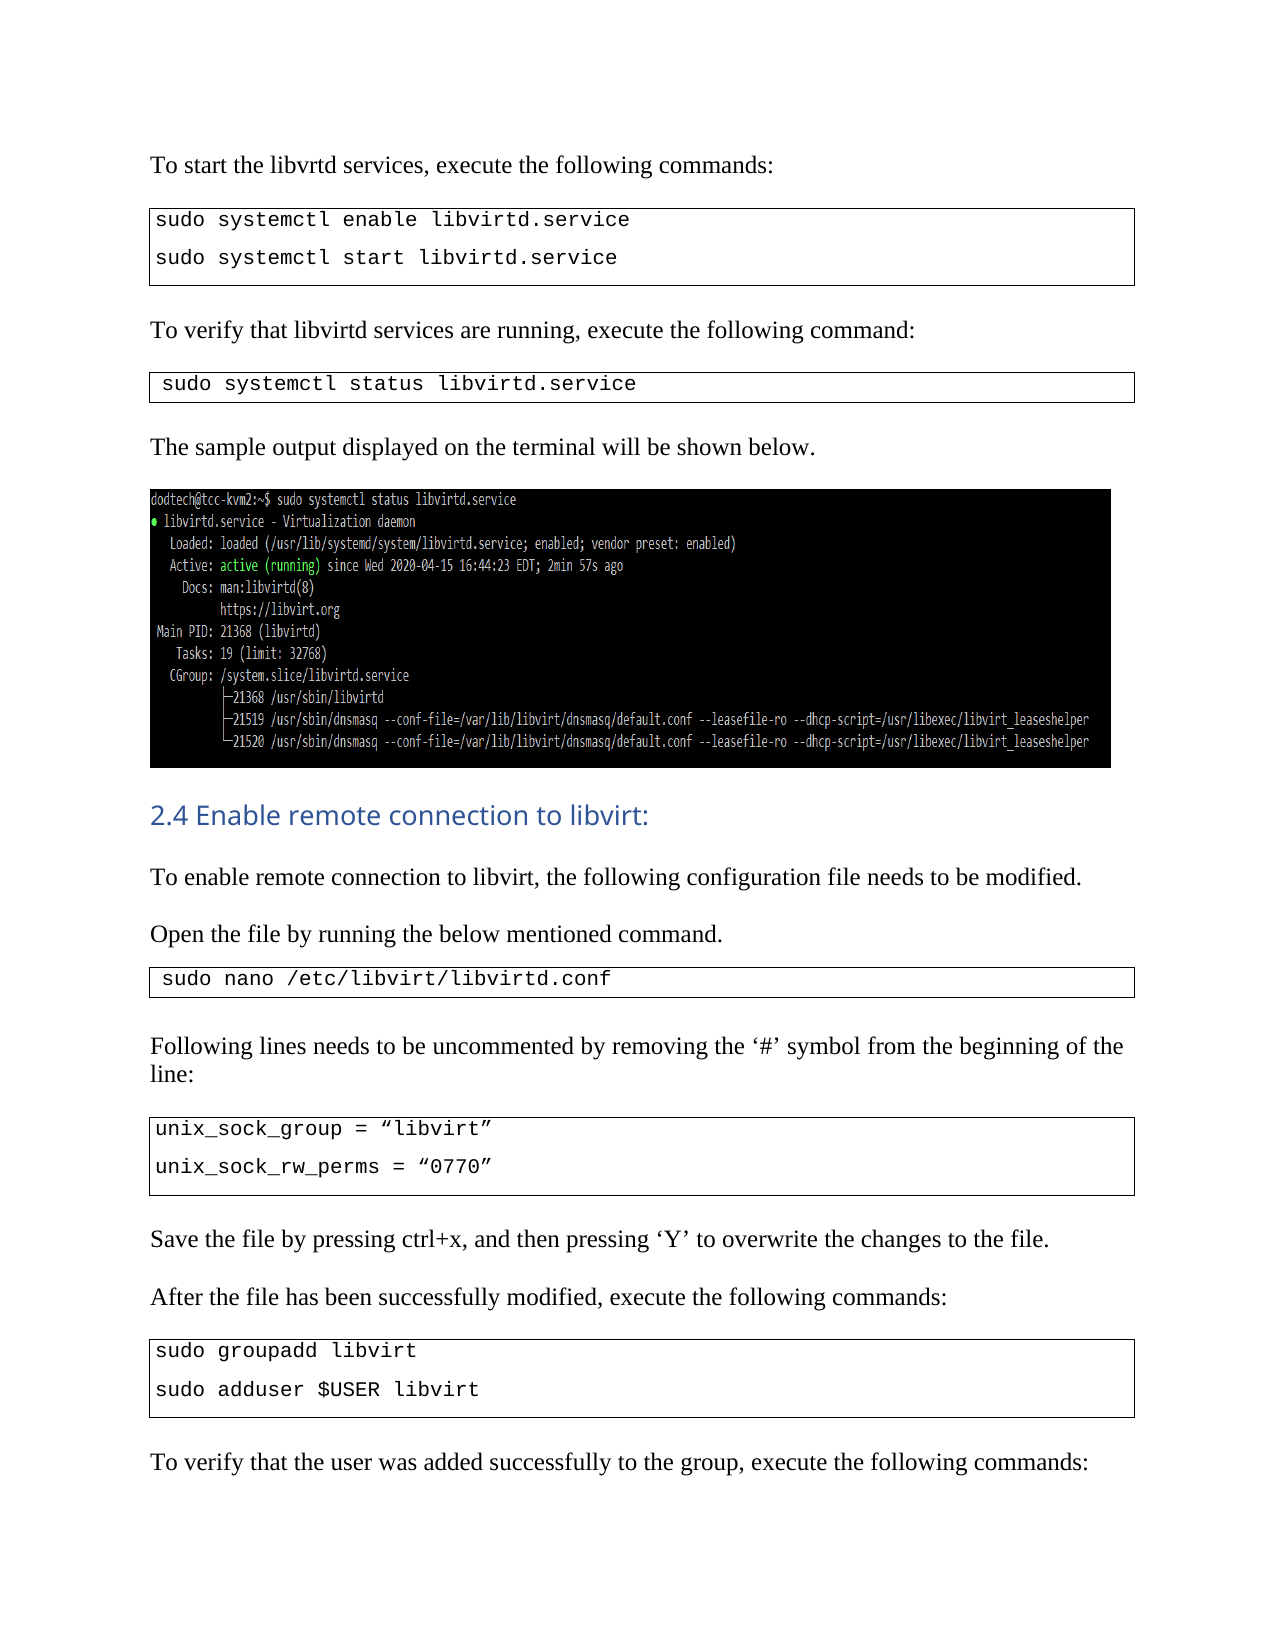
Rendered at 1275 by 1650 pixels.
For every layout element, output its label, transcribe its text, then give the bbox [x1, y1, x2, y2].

text Save the file by pressing ctrl+x, and then pressing ‘Y’ to overwrite the changes to the file. [150, 1224, 1125, 1253]
text 2.4 Enable remote connection to libvirt: [150, 796, 1125, 833]
table_header sudo nano /etc/libvirt/libvirtd.conf [150, 968, 1134, 997]
table_header sudo systemctl status libvirtd.service [150, 373, 1134, 402]
table_header sudo groupadd libvirt sudo adduser $USER libvirt [150, 1340, 1134, 1417]
text The sample output displayed on the terminal will be shown below. [150, 432, 1125, 461]
text To verify that libvirtd services are running, execute the following command: [150, 315, 1125, 343]
picture [150, 489, 1111, 768]
text To verify that the user was added successfully to the group, execute the following commands: [150, 1447, 1125, 1475]
text To start the libvrtd services, execute the following commands: [150, 150, 1125, 179]
text To enable remote connection to libvirt, the following configuration file needs to be modified. [150, 862, 1125, 891]
table_header sudo systemctl enable libvirtd.service sudo systemctl start libvirtd.service [150, 209, 1134, 285]
text Following lines needs to be uncommented by removing the ‘#’ symbol from the beginning of the line: [150, 1031, 1125, 1088]
text Open the file by running the below mentioned command. [150, 919, 1125, 948]
table_header unix_sock_group = “libvirt” unix_sock_rw_perms = “0770” [150, 1118, 1134, 1194]
text After the file has been successfully modified, execute the following commands: [150, 1282, 1125, 1311]
